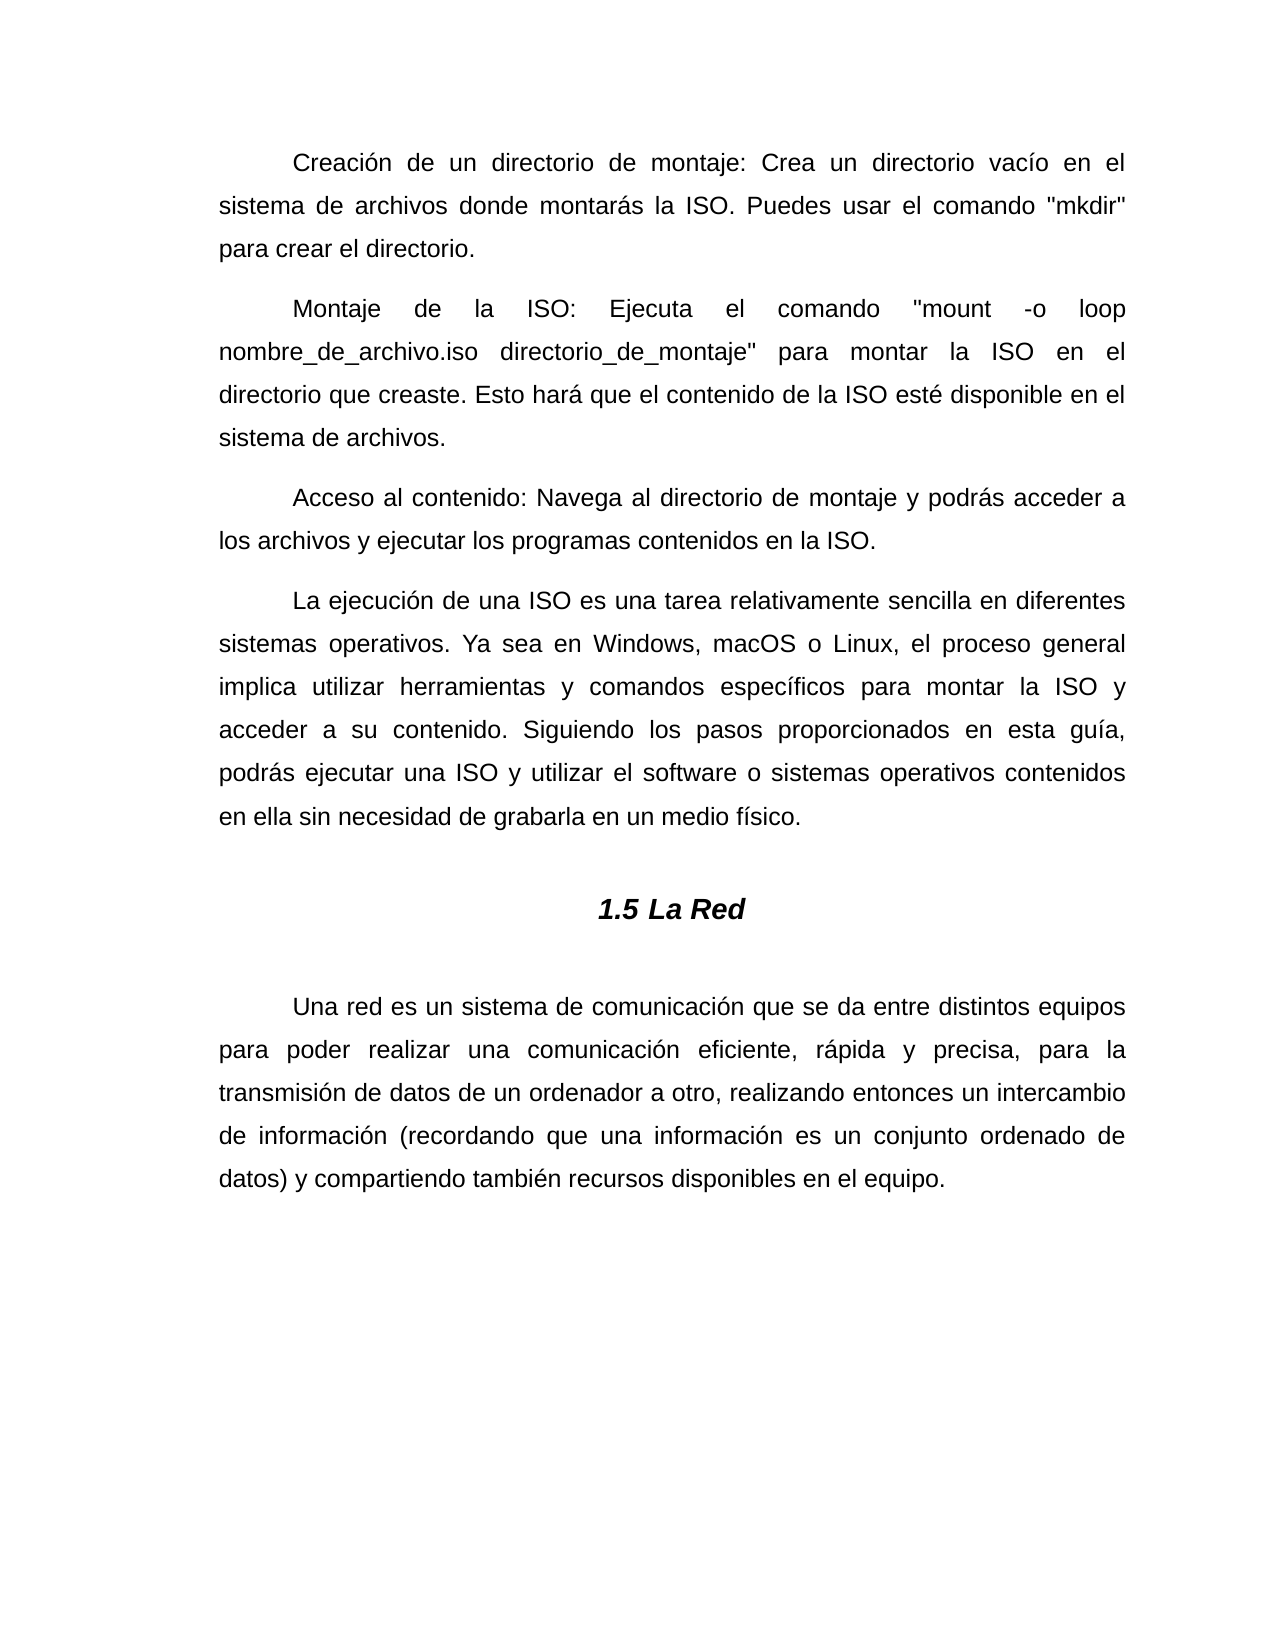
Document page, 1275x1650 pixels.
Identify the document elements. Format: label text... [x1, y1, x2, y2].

list La Red [218, 892, 1127, 926]
text Creación de un directorio de montaje: Crea un directorio vacío en el sistema de archivos donde montarás la ISO. Puedes usar el comando "mkdir" para crear el directorio. [218, 148, 1127, 263]
text La ejecución de una ISO es una tarea relativamente sencilla en diferentes sistemas operativos. Ya sea en Windows, macOS o Linux, el proceso general implica utilizar herramientas y comandos específicos para montar la ISO y acceder a su contenido. Siguiendo los pasos proporcionados en esta guía, podrás ejecutar una ISO y utilizar el software o sistemas operativos contenidos en ella sin necesidad de grabarla en un medio físico. [218, 586, 1127, 830]
text Una red es un sistema de comunicación que se da entre distintos equipos para poder realizar una comunicación eficiente, rápida y precisa, para la transmisión de datos de un ordenador a otro, realizando entonces un intercambio de información (recordando que una información es un conjunto ordenado de datos) y compartiendo también recursos disponibles en el equipo. [218, 992, 1127, 1193]
text Acceso al contenido: Navega al directorio de montaje y podrás acceder a los archivos y ejecutar los programas contenidos en la ISO. [218, 483, 1127, 555]
text Montaje de la ISO: Ejecuta el comando "mount -o loop nombre_de_archivo.iso directorio_de_montaje" para montar la ISO en el directorio que creaste. Esto hará que el contenido de la ISO esté disponible en el sistema de archivos. [218, 294, 1127, 452]
